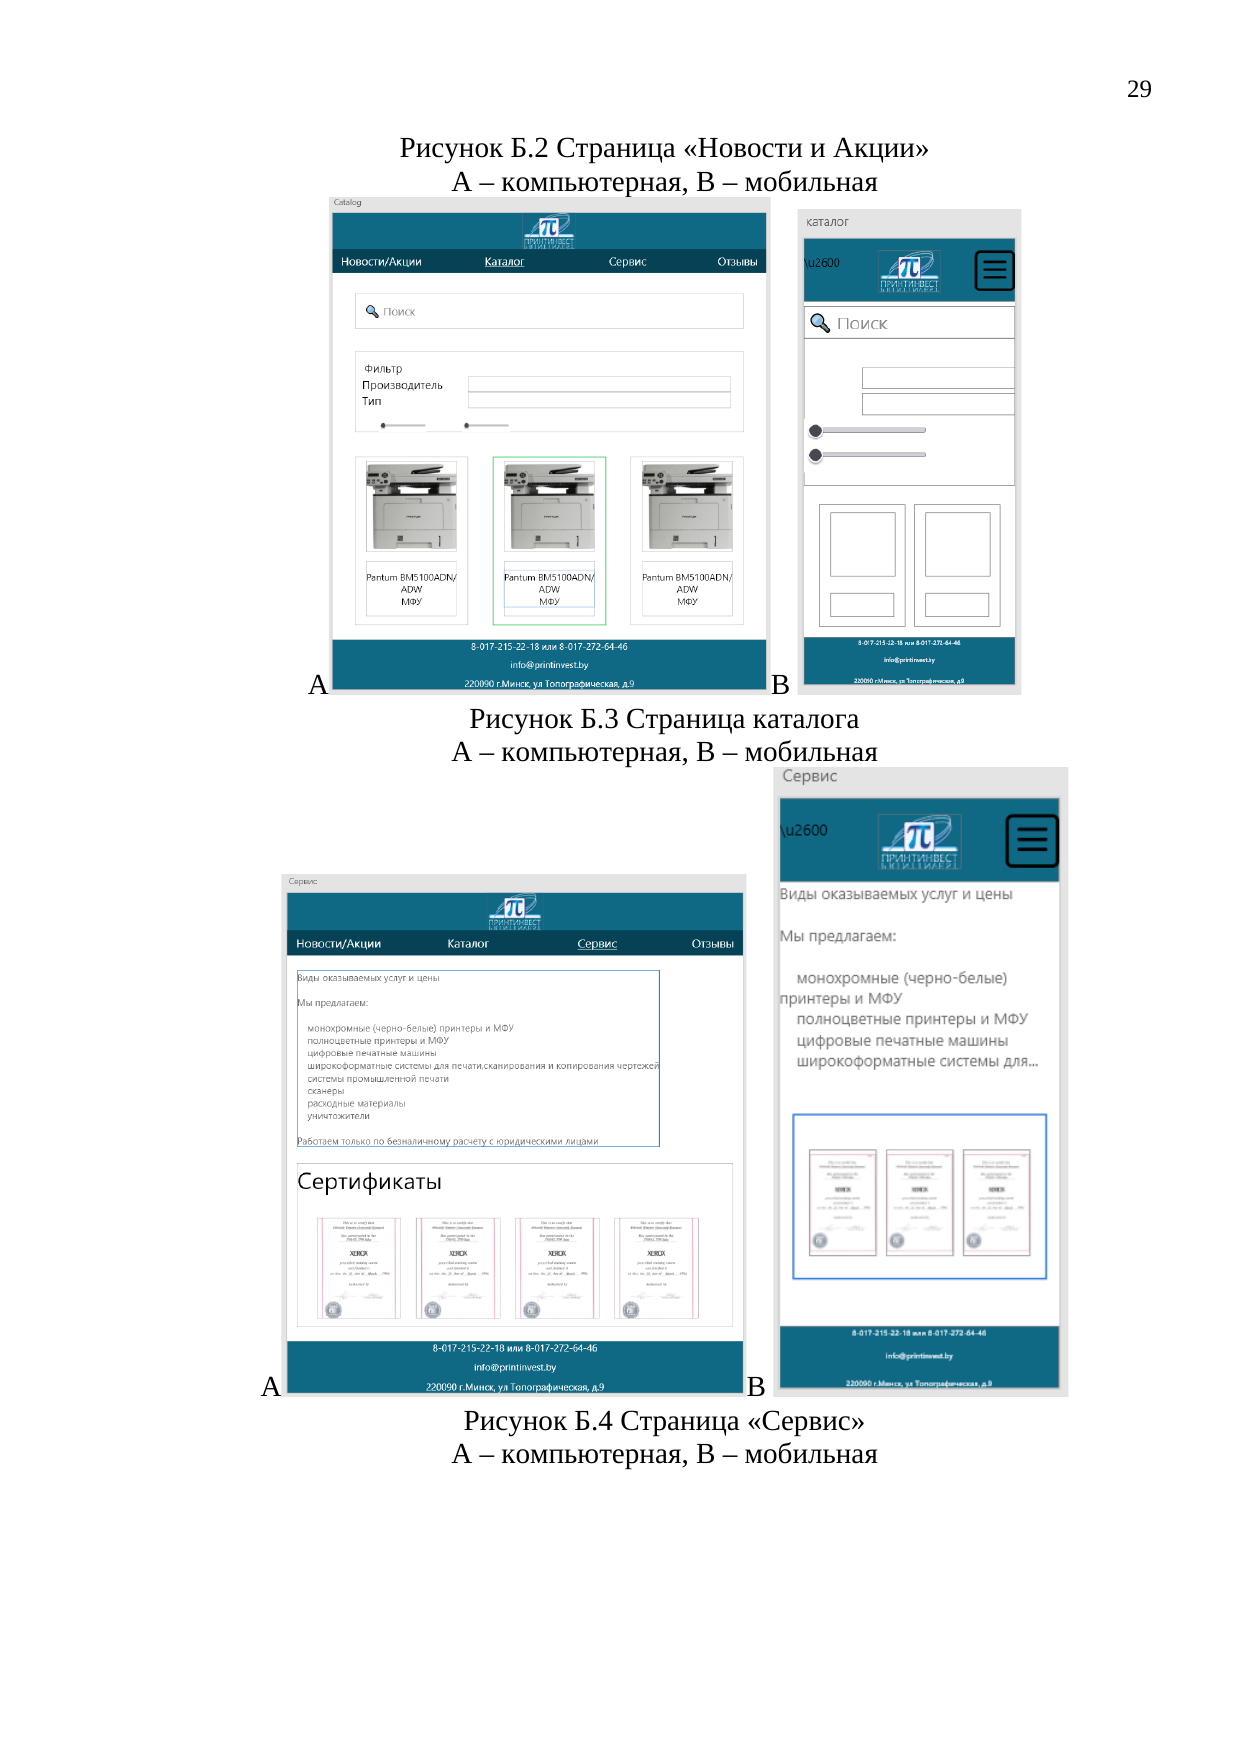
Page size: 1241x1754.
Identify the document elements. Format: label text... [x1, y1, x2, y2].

text Рисунок Б.4 Страница «Сервис» [177, 1403, 1152, 1436]
picture [281, 874, 747, 1397]
picture [797, 209, 1022, 695]
text A – компьютерная, B – мобильная [177, 1436, 1152, 1470]
picture [328, 197, 771, 695]
picture [773, 767, 1069, 1397]
text Рисунок Б.3 Страница каталога [177, 701, 1152, 734]
text А – компьютерная, B – мобильная [177, 164, 1152, 198]
text Рисунок Б.2 Страница «Новости и Акции» [177, 131, 1152, 164]
text A – компьютерная, B – мобильная [177, 734, 1152, 768]
